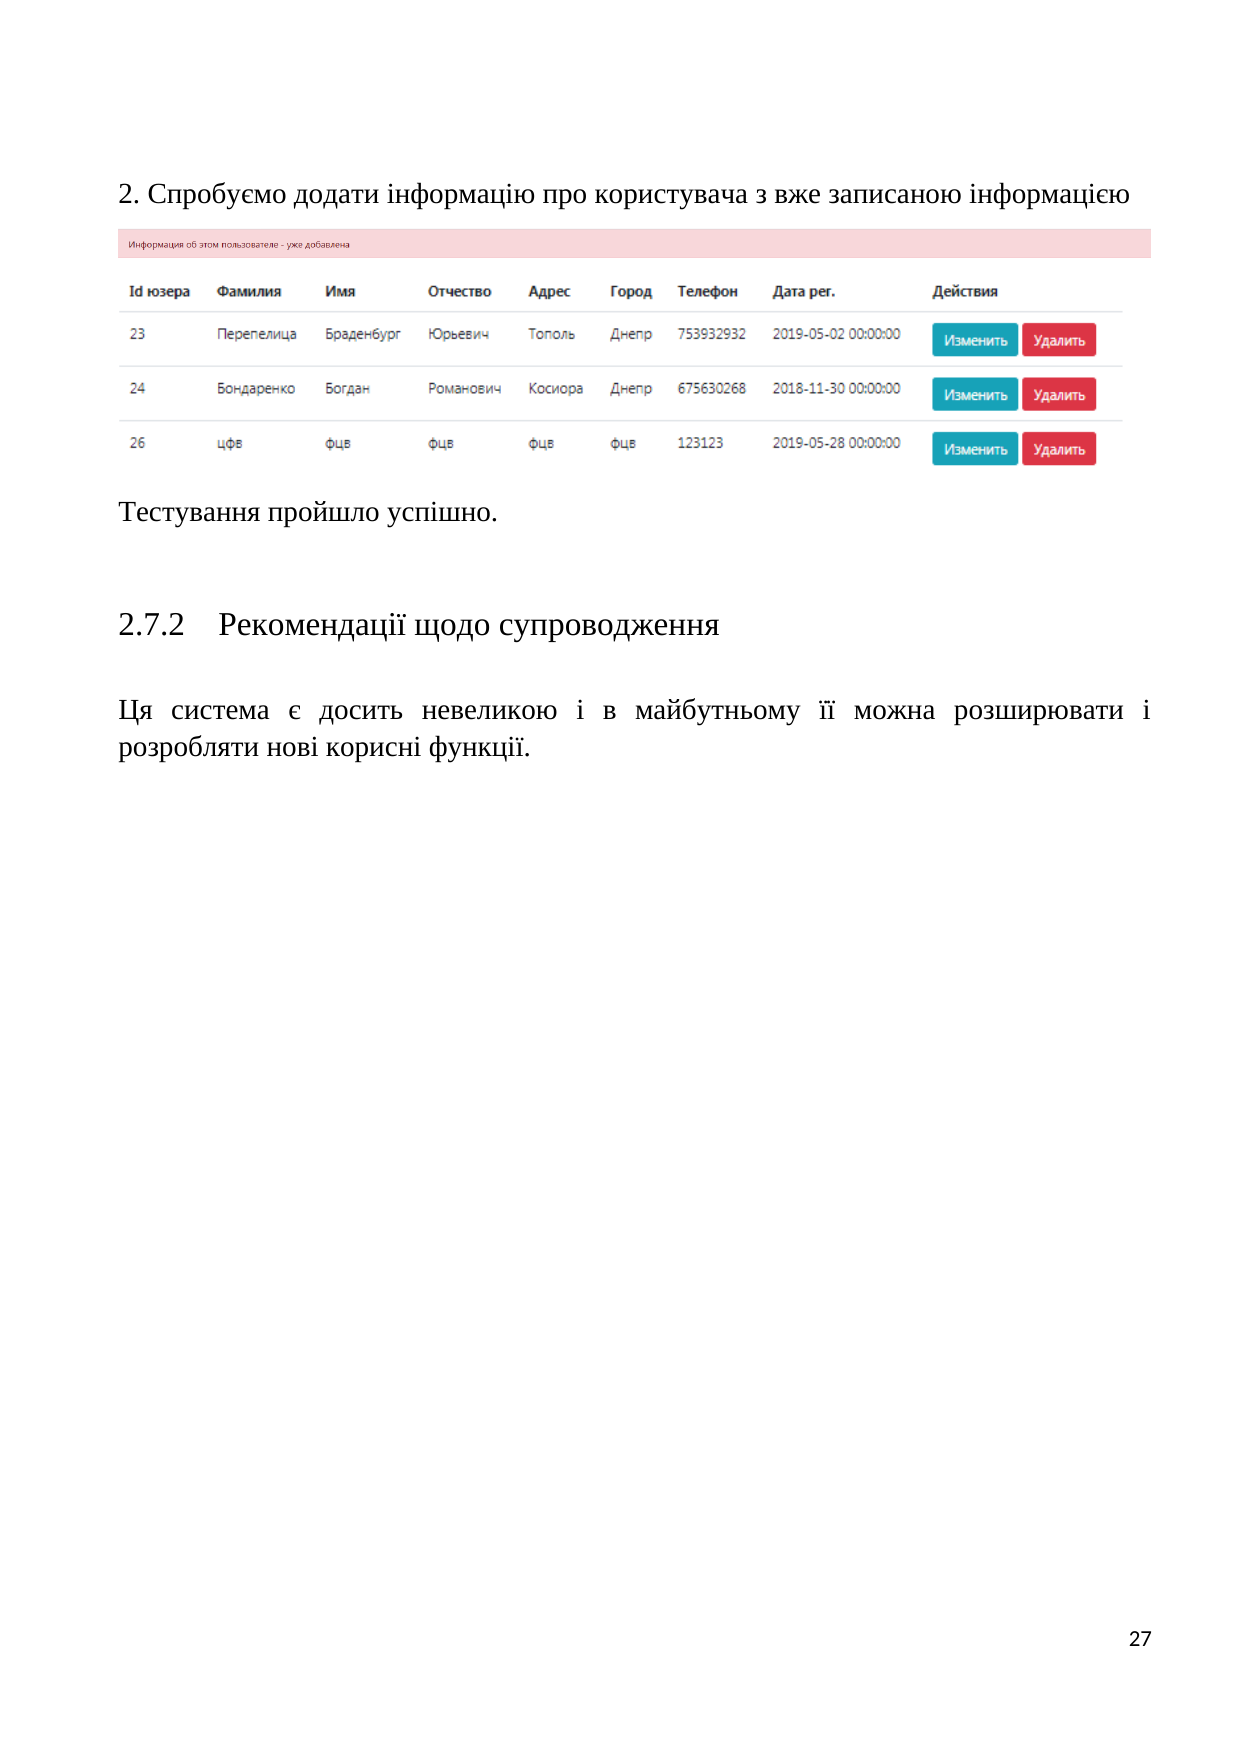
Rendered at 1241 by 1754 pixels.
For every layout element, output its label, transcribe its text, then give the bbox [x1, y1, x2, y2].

picture [118, 228, 1151, 261]
subtitle 2.7.2 Рекомендації щодо супроводження [118, 604, 1152, 643]
text Тестування пройшло успішно. [118, 494, 1152, 528]
text Ця система є досить невеликою і в майбутньому її можна розширювати і розробляти нові корисні функції. [118, 692, 1152, 762]
text 2. Спробуємо додати інформацію про користувача з вже записаною інформацією [118, 176, 1152, 210]
picture [118, 279, 1128, 476]
